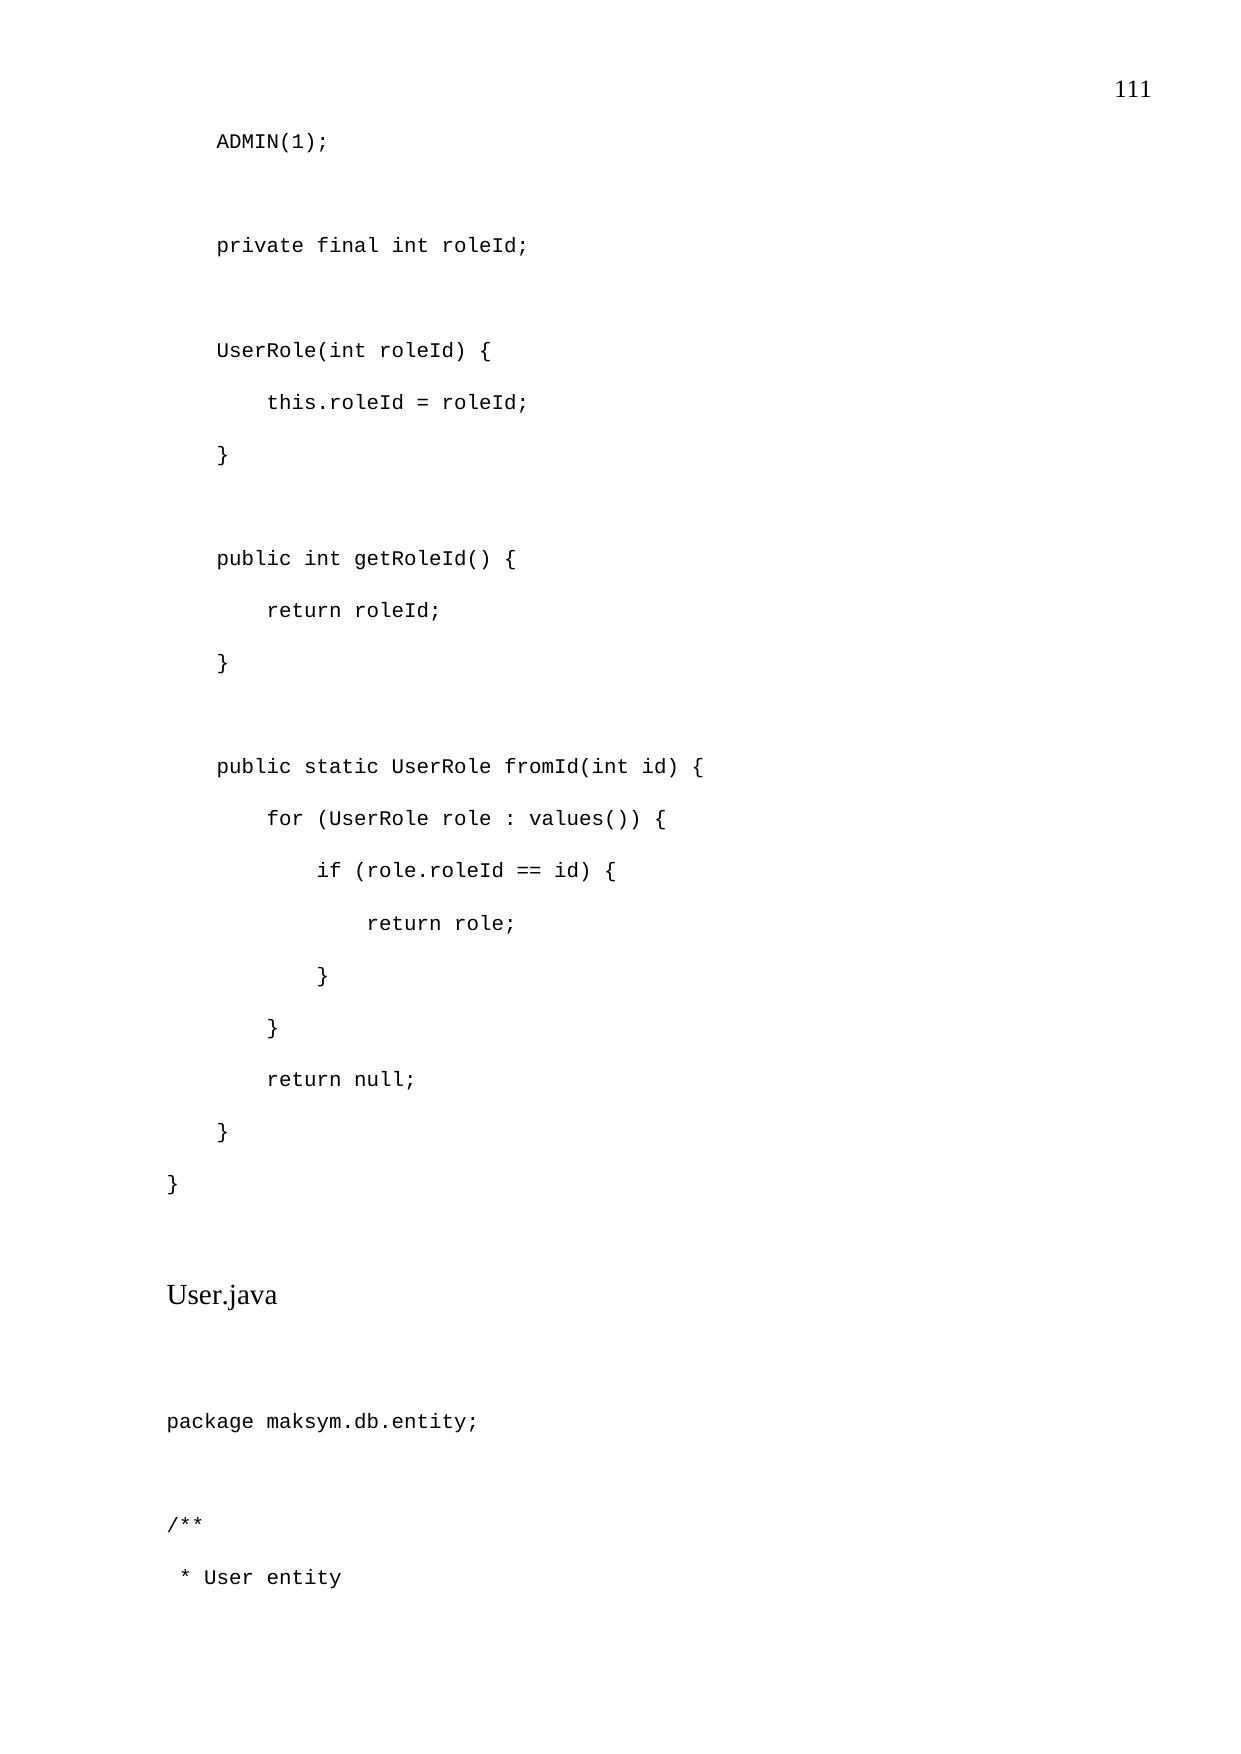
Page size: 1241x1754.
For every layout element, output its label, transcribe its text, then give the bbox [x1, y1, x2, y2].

text return roleId; [166, 600, 1152, 624]
text ADMIN(1); [166, 131, 1152, 155]
text } [166, 1173, 1152, 1197]
text for (UserRole role : values()) { [166, 808, 1152, 832]
text UserRole(int roleId) { [166, 340, 1152, 363]
text * User entity [166, 1567, 1152, 1591]
text /** [166, 1515, 1152, 1539]
text public int getRoleId() { [166, 548, 1152, 572]
text private final int roleId; [166, 236, 1152, 259]
text User.java [166, 1277, 1152, 1311]
text return null; [166, 1069, 1152, 1092]
text } [166, 965, 1152, 988]
text this.roleId = roleId; [166, 392, 1152, 415]
text public static UserRole fromId(int id) { [166, 756, 1152, 780]
text } [166, 652, 1152, 676]
text } [166, 444, 1152, 467]
text package maksym.db.entity; [166, 1411, 1152, 1435]
text } [166, 1121, 1152, 1144]
text if (role.roleId == id) { [166, 861, 1152, 884]
text return role; [166, 913, 1152, 936]
text } [166, 1017, 1152, 1040]
